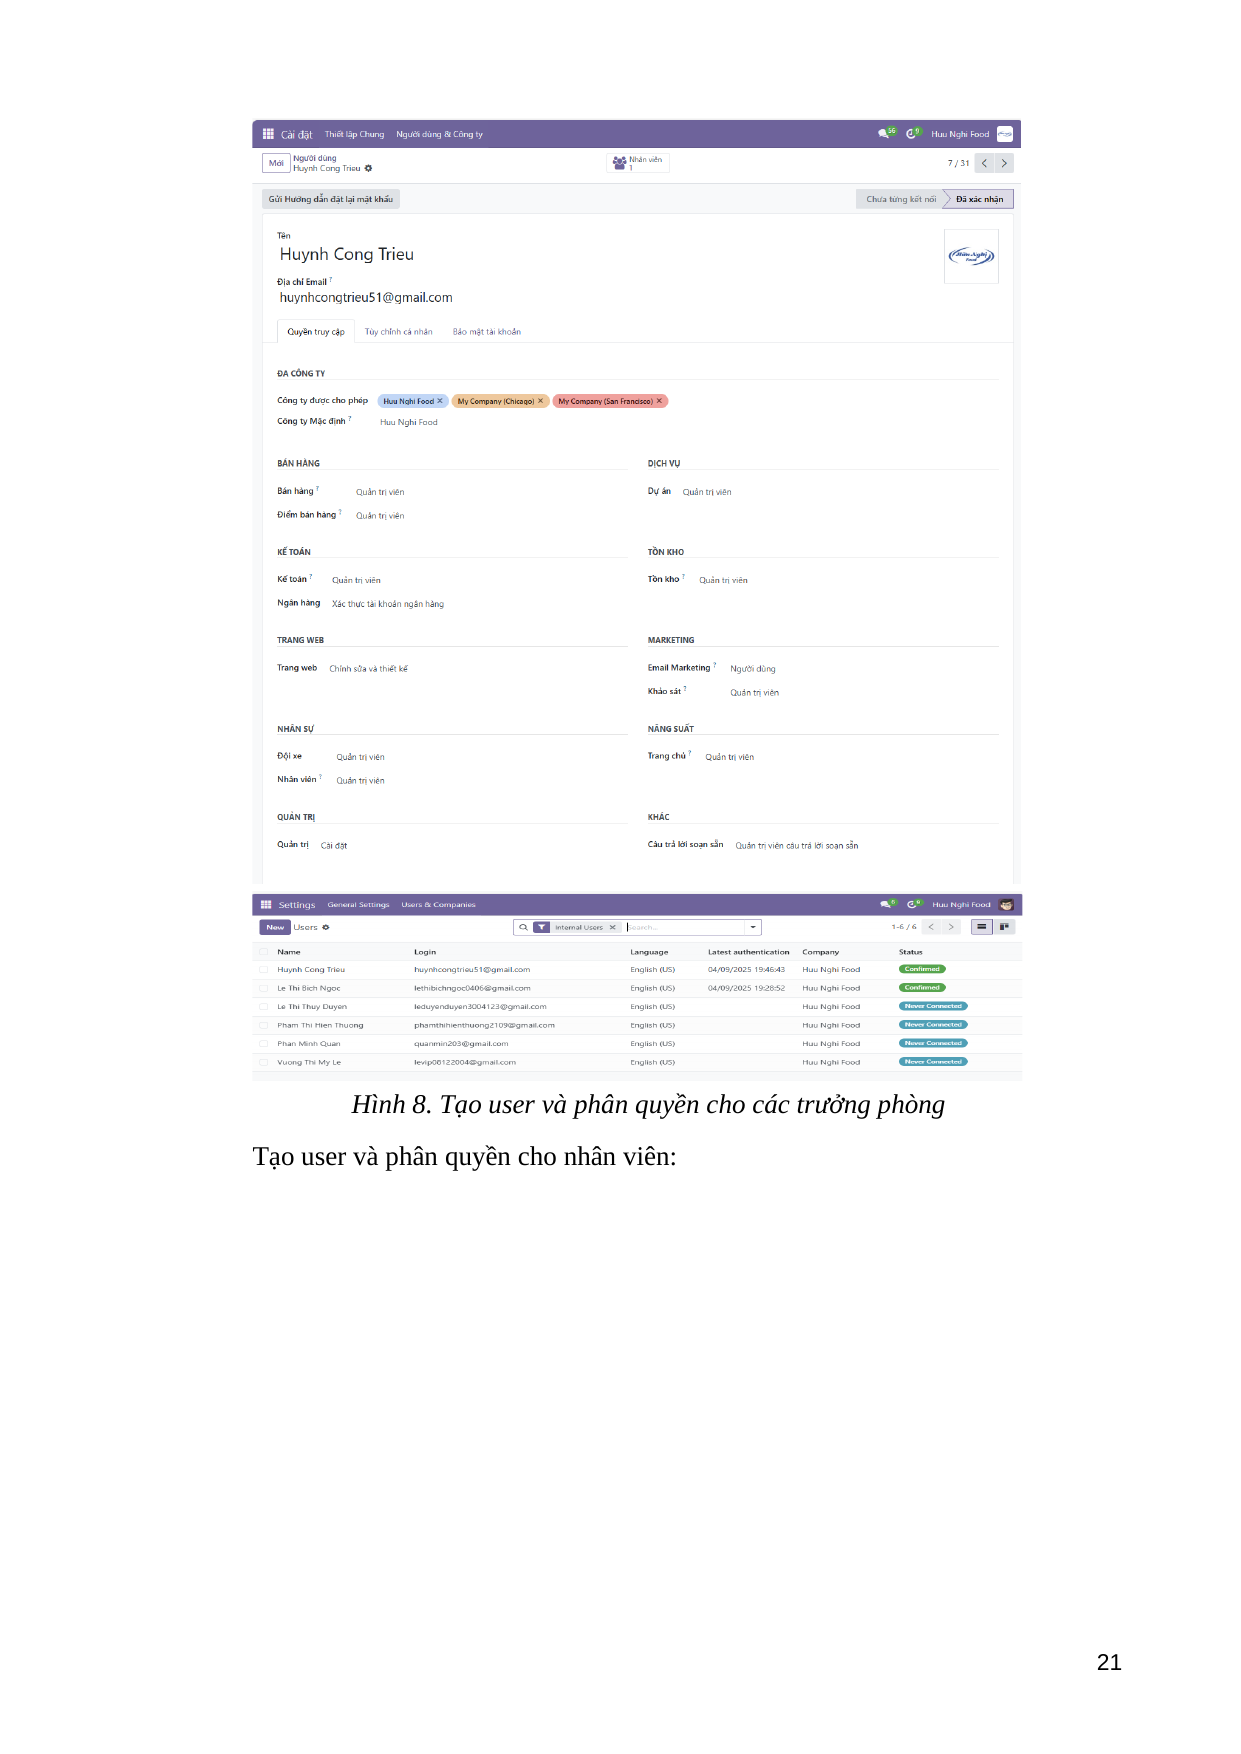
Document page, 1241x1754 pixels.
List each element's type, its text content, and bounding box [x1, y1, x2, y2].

picture [252, 118, 1021, 884]
picture [252, 891, 1023, 1081]
text Tạo user và phân quyền cho nhân viên: [252, 1140, 1122, 1172]
text Hình 8. Tạo user và phân quyền cho các trưởng phòng [177, 1088, 1122, 1119]
